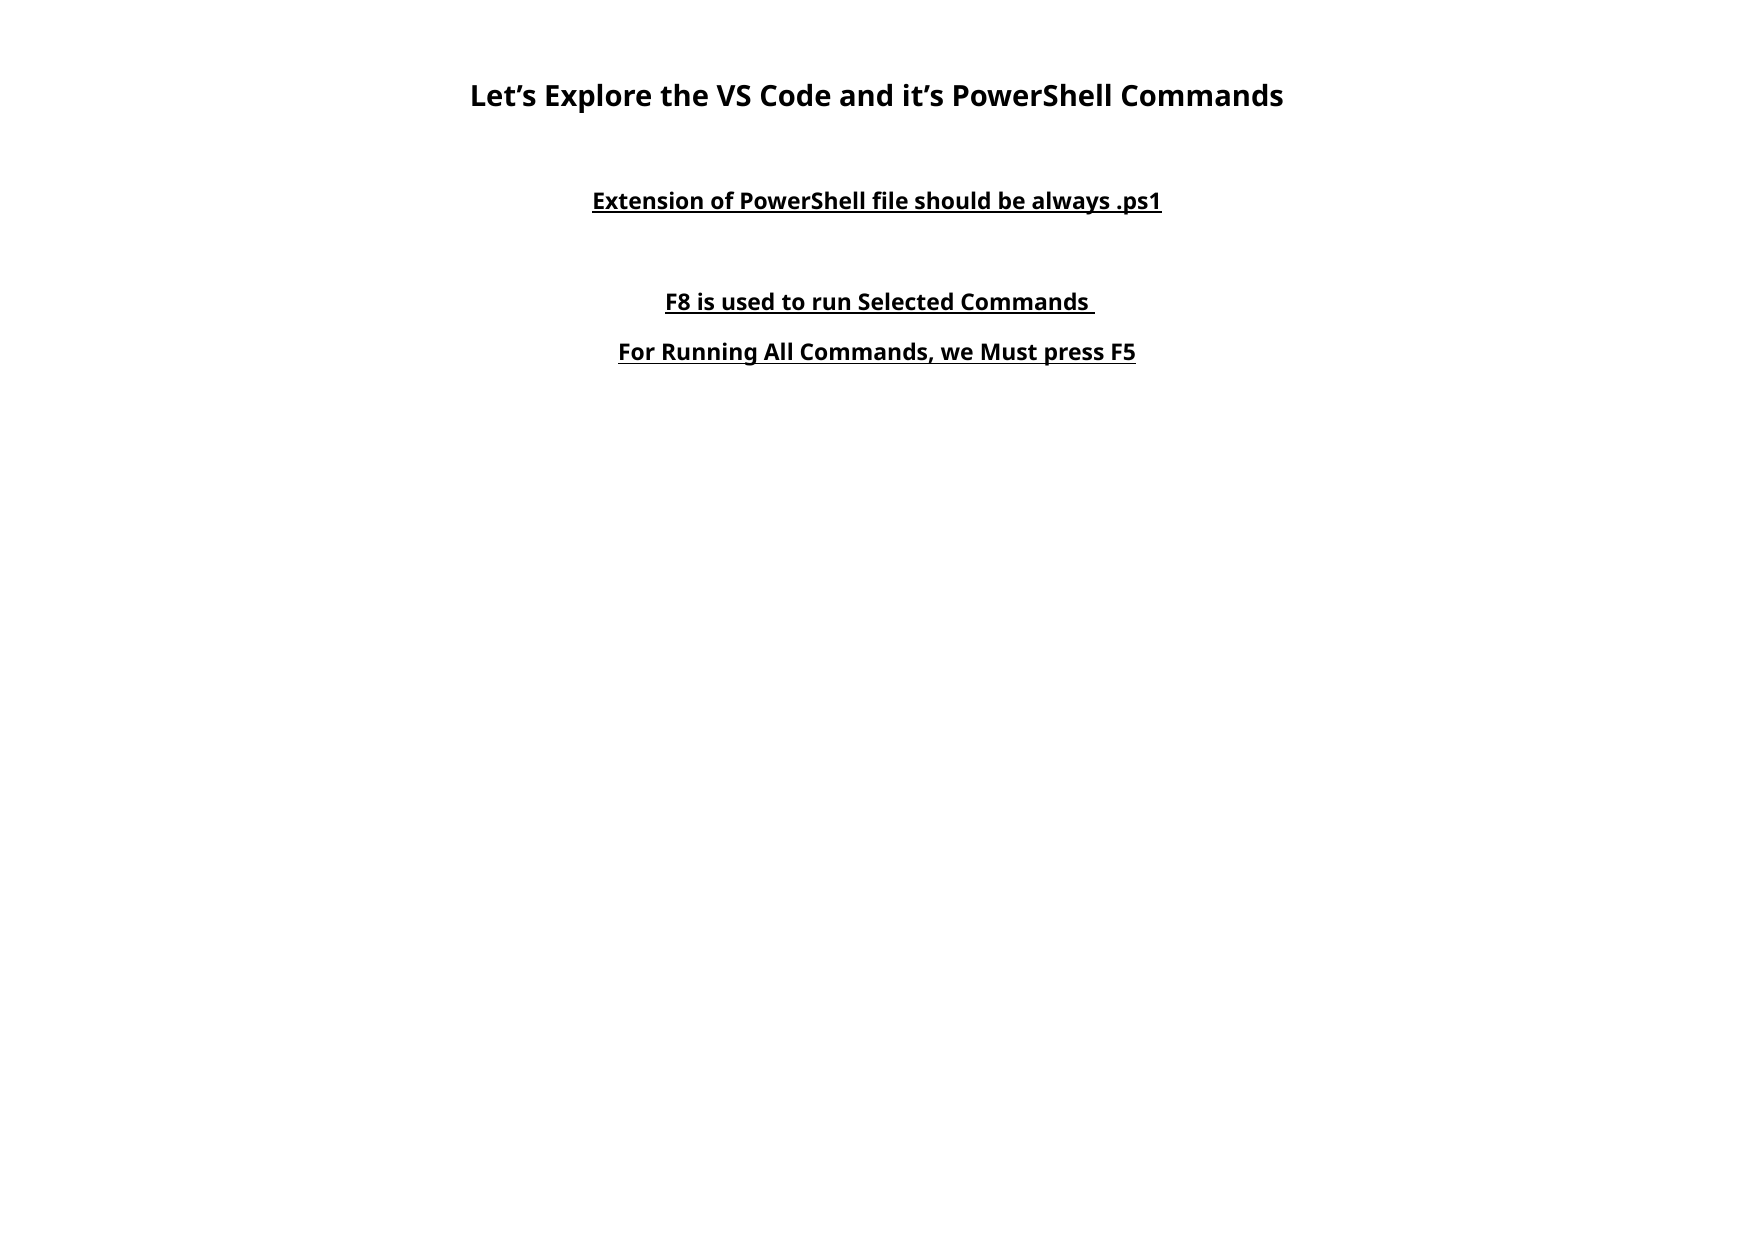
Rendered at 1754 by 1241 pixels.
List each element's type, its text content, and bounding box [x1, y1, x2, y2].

text Let’s Explore the VS Code and it’s PowerShell Commands [75, 75, 1679, 115]
text For Running All Commands, we Must press F5 [75, 336, 1679, 367]
text Extension of PowerShell file should be always .ps1 [75, 185, 1679, 216]
text F8 is used to run Selected Commands [75, 286, 1679, 317]
